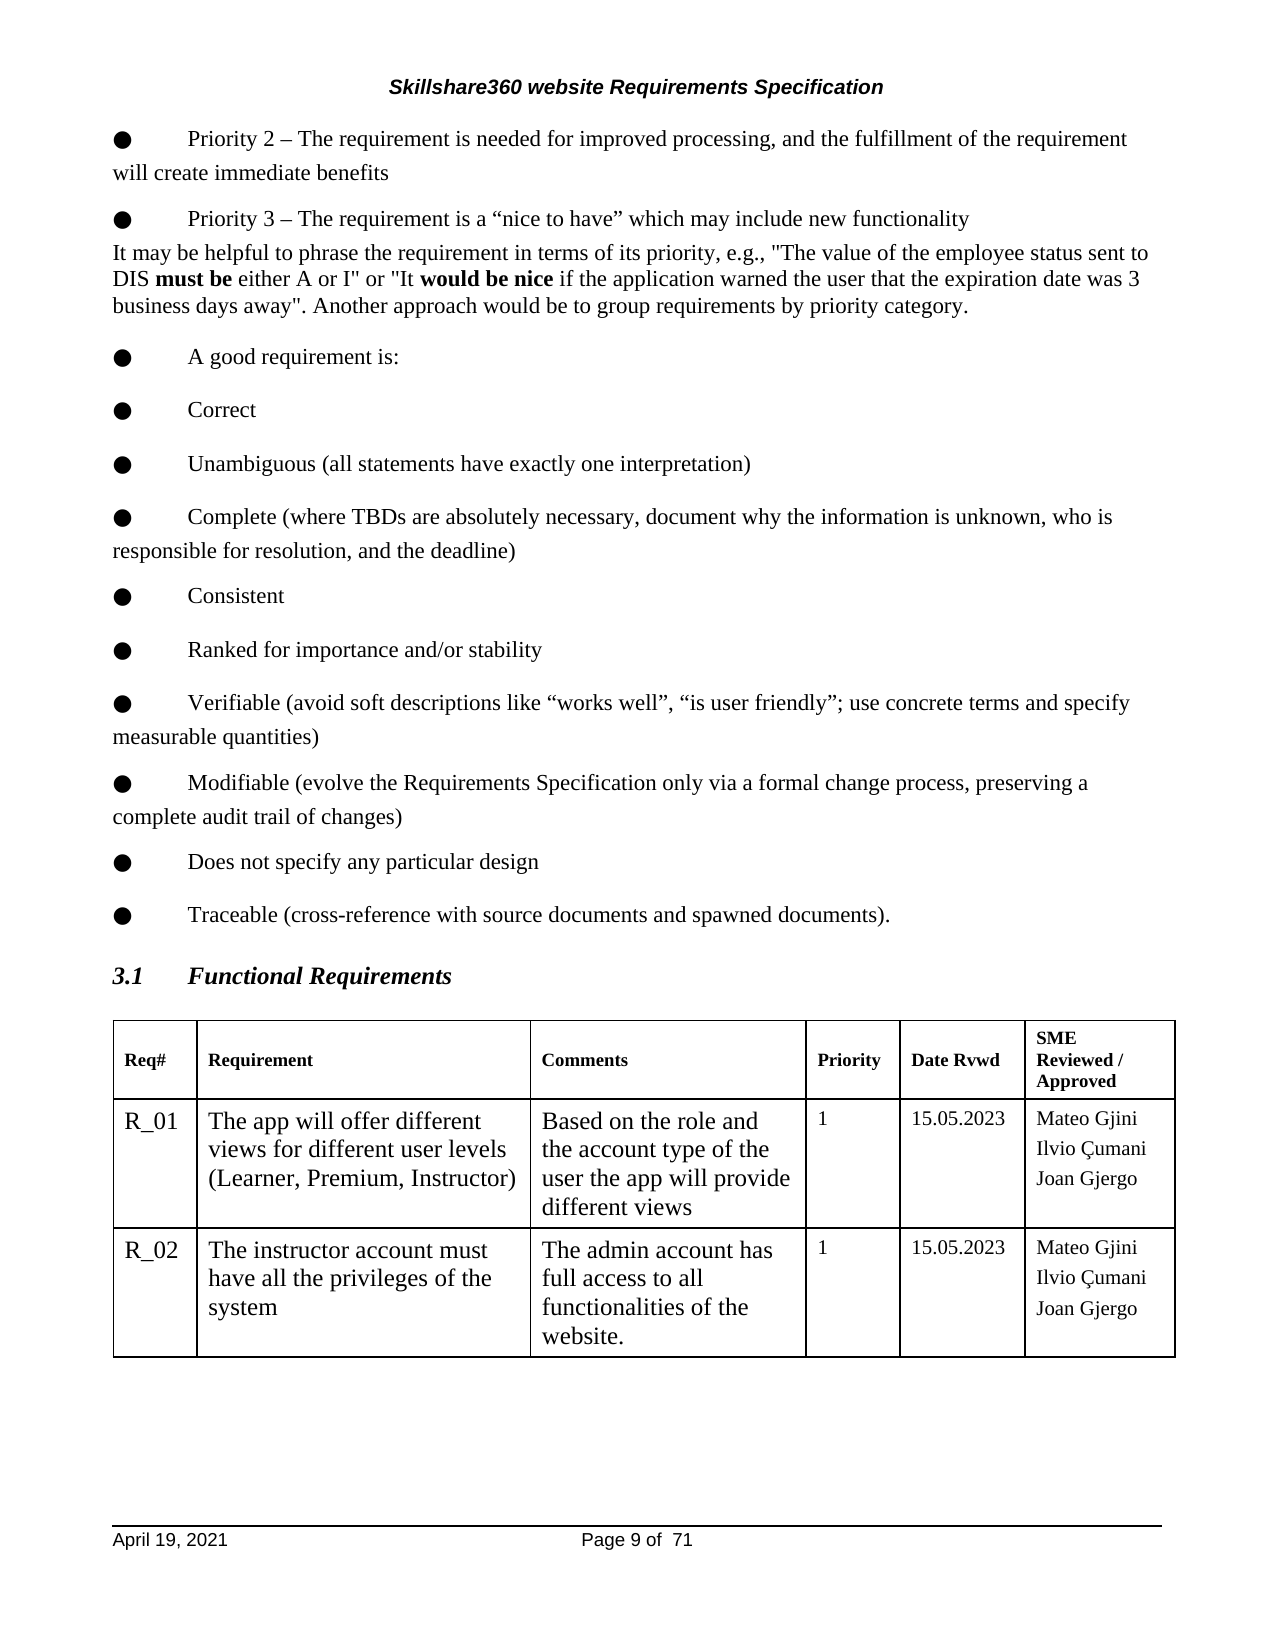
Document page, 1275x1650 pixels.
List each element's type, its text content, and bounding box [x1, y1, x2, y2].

list Correct [112, 384, 1162, 431]
list Modifiable (evolve the Requirements Specification only via a formal change process, preserving a complete audit trail of changes) [112, 756, 1162, 829]
list A good requirement is: [112, 331, 1162, 378]
table_cell The instructor account must have all the privileges of the system [198, 1229, 530, 1356]
table_cell The admin account has full access to all functionalities of the website. [531, 1229, 805, 1356]
table_cell 1 [807, 1229, 899, 1356]
list Does not specify any particular design [112, 836, 1162, 882]
table_header SME Reviewed / Approved [1026, 1021, 1174, 1098]
list Priority 3 – The requirement is a “nice to have” which may include new functionality [112, 192, 1162, 239]
list Verifiable (avoid soft descriptions like “works well”, “is user friendly”; use concrete terms and specify measurable quantities) [112, 676, 1162, 750]
table_cell The app will offer different views for different user levels (Learner, Premium, Instructor) [198, 1100, 530, 1227]
table_cell 15.05.2023 [901, 1229, 1024, 1356]
list Consistent [112, 570, 1162, 617]
table_header Req# [114, 1021, 196, 1098]
table_cell R_02 [114, 1229, 196, 1356]
table_cell 1 [807, 1100, 899, 1227]
list Ranked for importance and/or stability [112, 623, 1162, 670]
table_cell Mateo Gjini Ilvio Çumani Joan Gjergo [1026, 1100, 1174, 1227]
list Complete (where TBDs are absolutely necessary, document why the information is unknown, who is responsible for resolution, and the deadline) [112, 490, 1162, 564]
subtitle Functional Requirements [112, 961, 1162, 989]
table_header Priority [807, 1021, 899, 1098]
table_cell 15.05.2023 [901, 1100, 1024, 1227]
list Traceable (cross-reference with source documents and spawned documents). [112, 889, 1162, 936]
text It may be helpful to phrase the requirement in terms of its priority, e.g., "The value of the employee status sent to DIS must be either A or I" or "It would be nice if the application warned the user that the expiration date was 3 business days away". Another approach would be to group requirements by priority category. [112, 239, 1162, 318]
table_header Requirement [198, 1021, 530, 1098]
table_cell Based on the role and the account type of the user the app will provide different views [531, 1100, 805, 1227]
table_cell Mateo Gjini Ilvio Çumani Joan Gjergo [1026, 1229, 1174, 1356]
table_header Comments [531, 1021, 805, 1098]
list Unambiguous (all statements have exactly one interpretation) [112, 437, 1162, 484]
table_header Date Rvwd [901, 1021, 1024, 1098]
table_cell R_01 [114, 1100, 196, 1227]
list Priority 2 – The requirement is needed for improved processing, and the fulfillment of the requirement will create immediate benefits [112, 112, 1162, 186]
